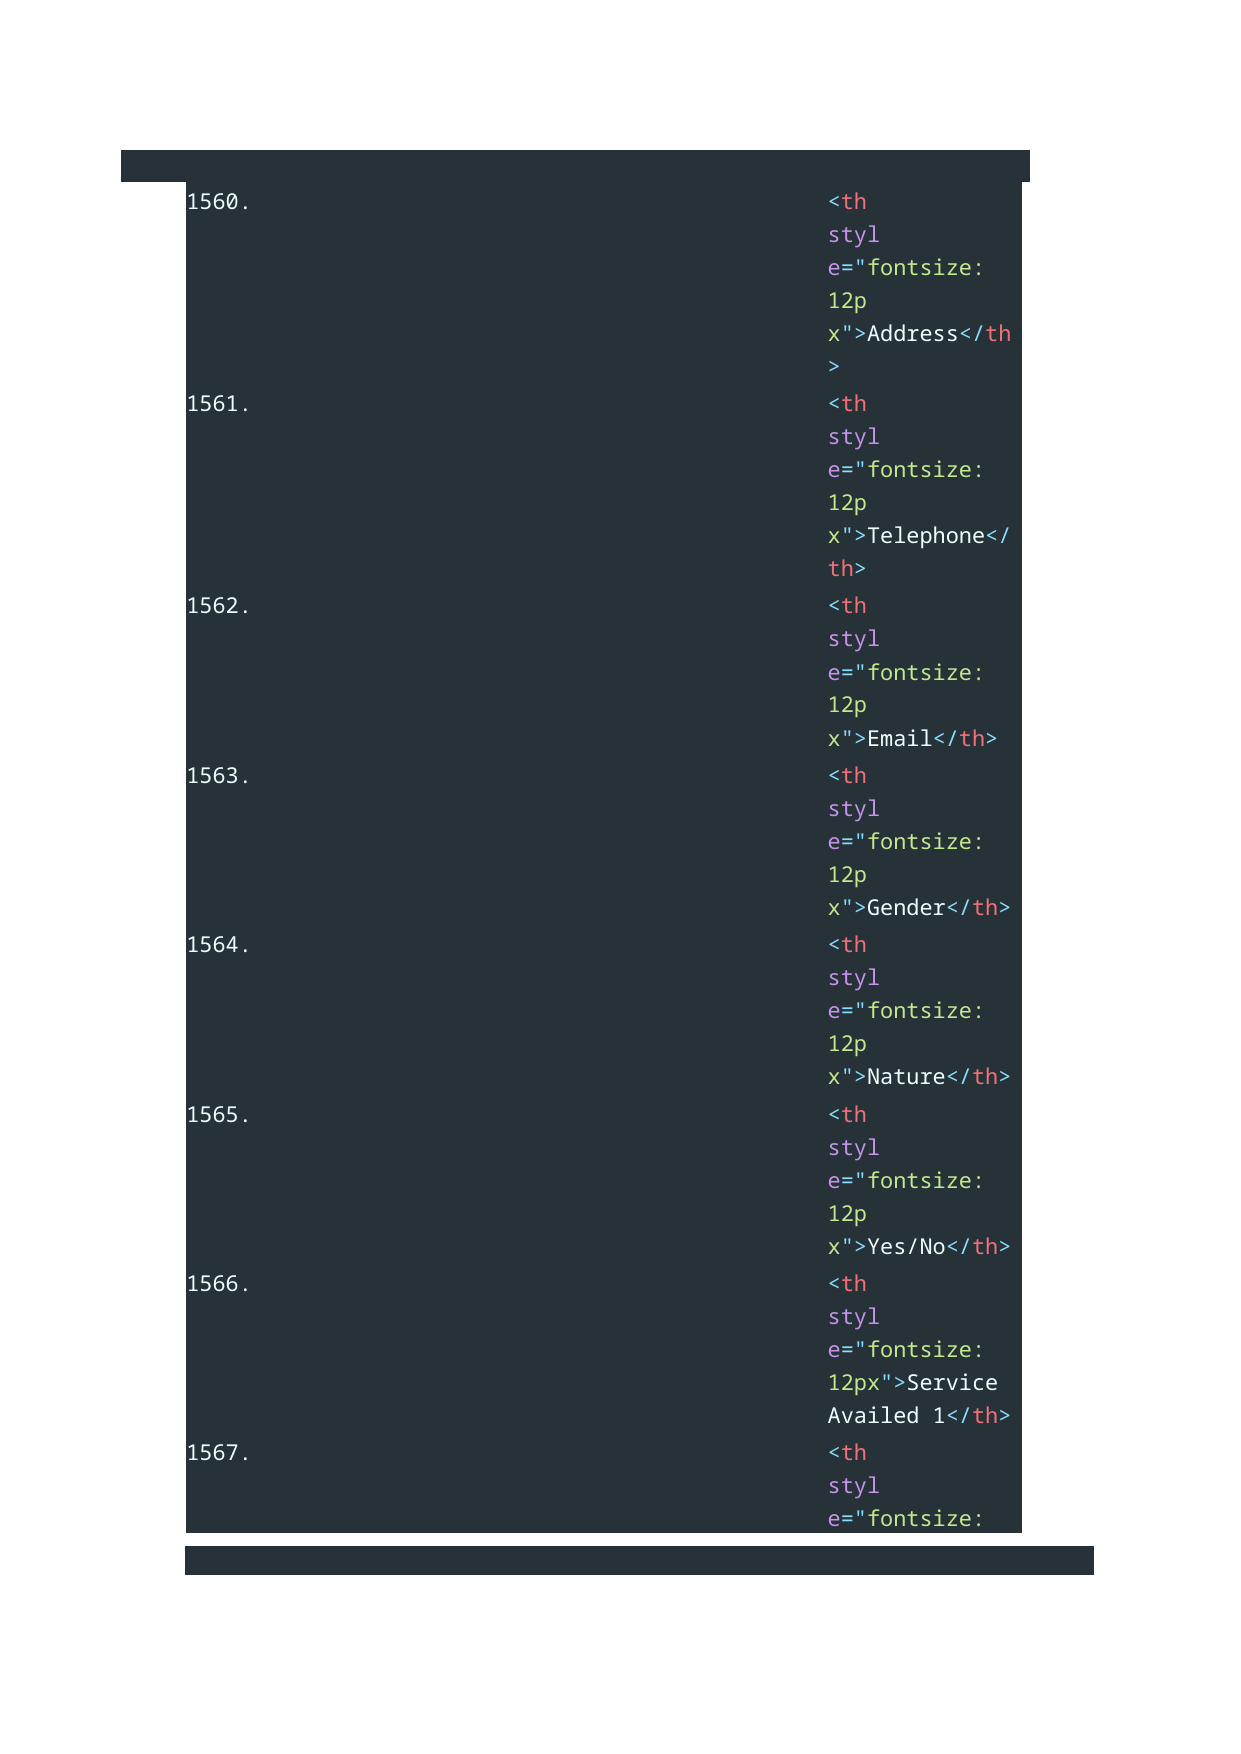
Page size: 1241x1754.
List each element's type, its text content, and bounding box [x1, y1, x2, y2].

list <th style="fontsize: 12px">Telephone</th> [186, 388, 1022, 583]
list <th style="fontsize: 12px">Address</th> [186, 182, 1022, 381]
list <th style="fontsize: 12px">Service Availed 1</th> [186, 1268, 1022, 1430]
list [186, 1437, 1022, 1533]
list <th style="fontsize: 12px">Gender</th> [186, 760, 1022, 922]
list <th style="fontsize: 12px">Nature</th> [186, 929, 1022, 1091]
list <th style="fontsize: 12px">Yes/No</th> [186, 1098, 1022, 1260]
list <th style="fontsize: 12px">Email</th> [186, 590, 1022, 752]
